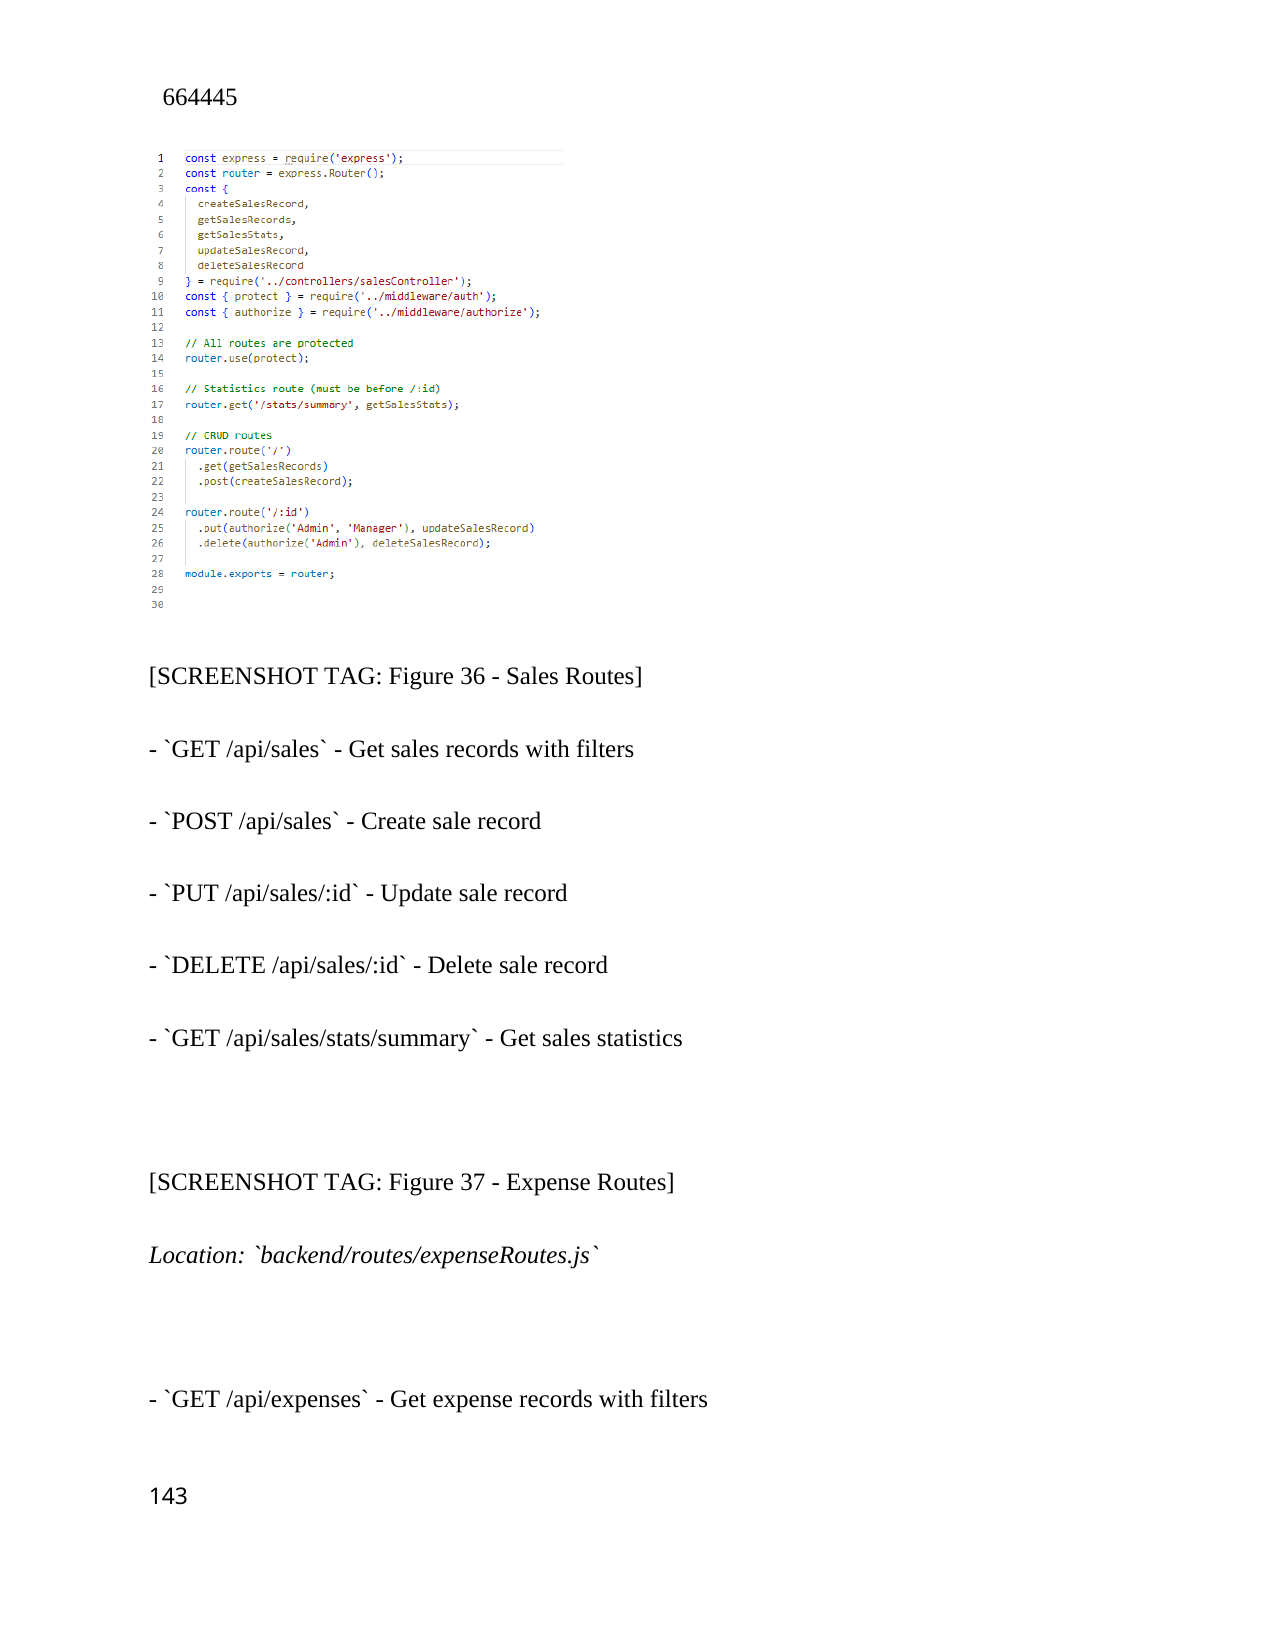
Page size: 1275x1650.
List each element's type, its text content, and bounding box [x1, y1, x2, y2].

text - `GET /api/expenses` - Get expense records with filters [148, 1384, 1205, 1413]
text - `PUT /api/sales/:id` - Update sale record [148, 878, 1205, 907]
picture [148, 150, 563, 618]
text - `POST /api/sales` - Create sale record [148, 806, 1205, 835]
text - `DELETE /api/sales/:id` - Delete sale record [148, 951, 1205, 979]
text - `GET /api/sales/stats/summary` - Get sales statistics [148, 1023, 1205, 1052]
text [SCREENSHOT TAG: Figure 37 - Expense Routes] [148, 1167, 1205, 1196]
text [SCREENSHOT TAG: Figure 36 - Sales Routes] [148, 661, 1205, 690]
text Location: `backend/routes/expenseRoutes.js` [148, 1240, 1205, 1268]
text - `GET /api/sales` - Get sales records with filters [148, 734, 1205, 762]
